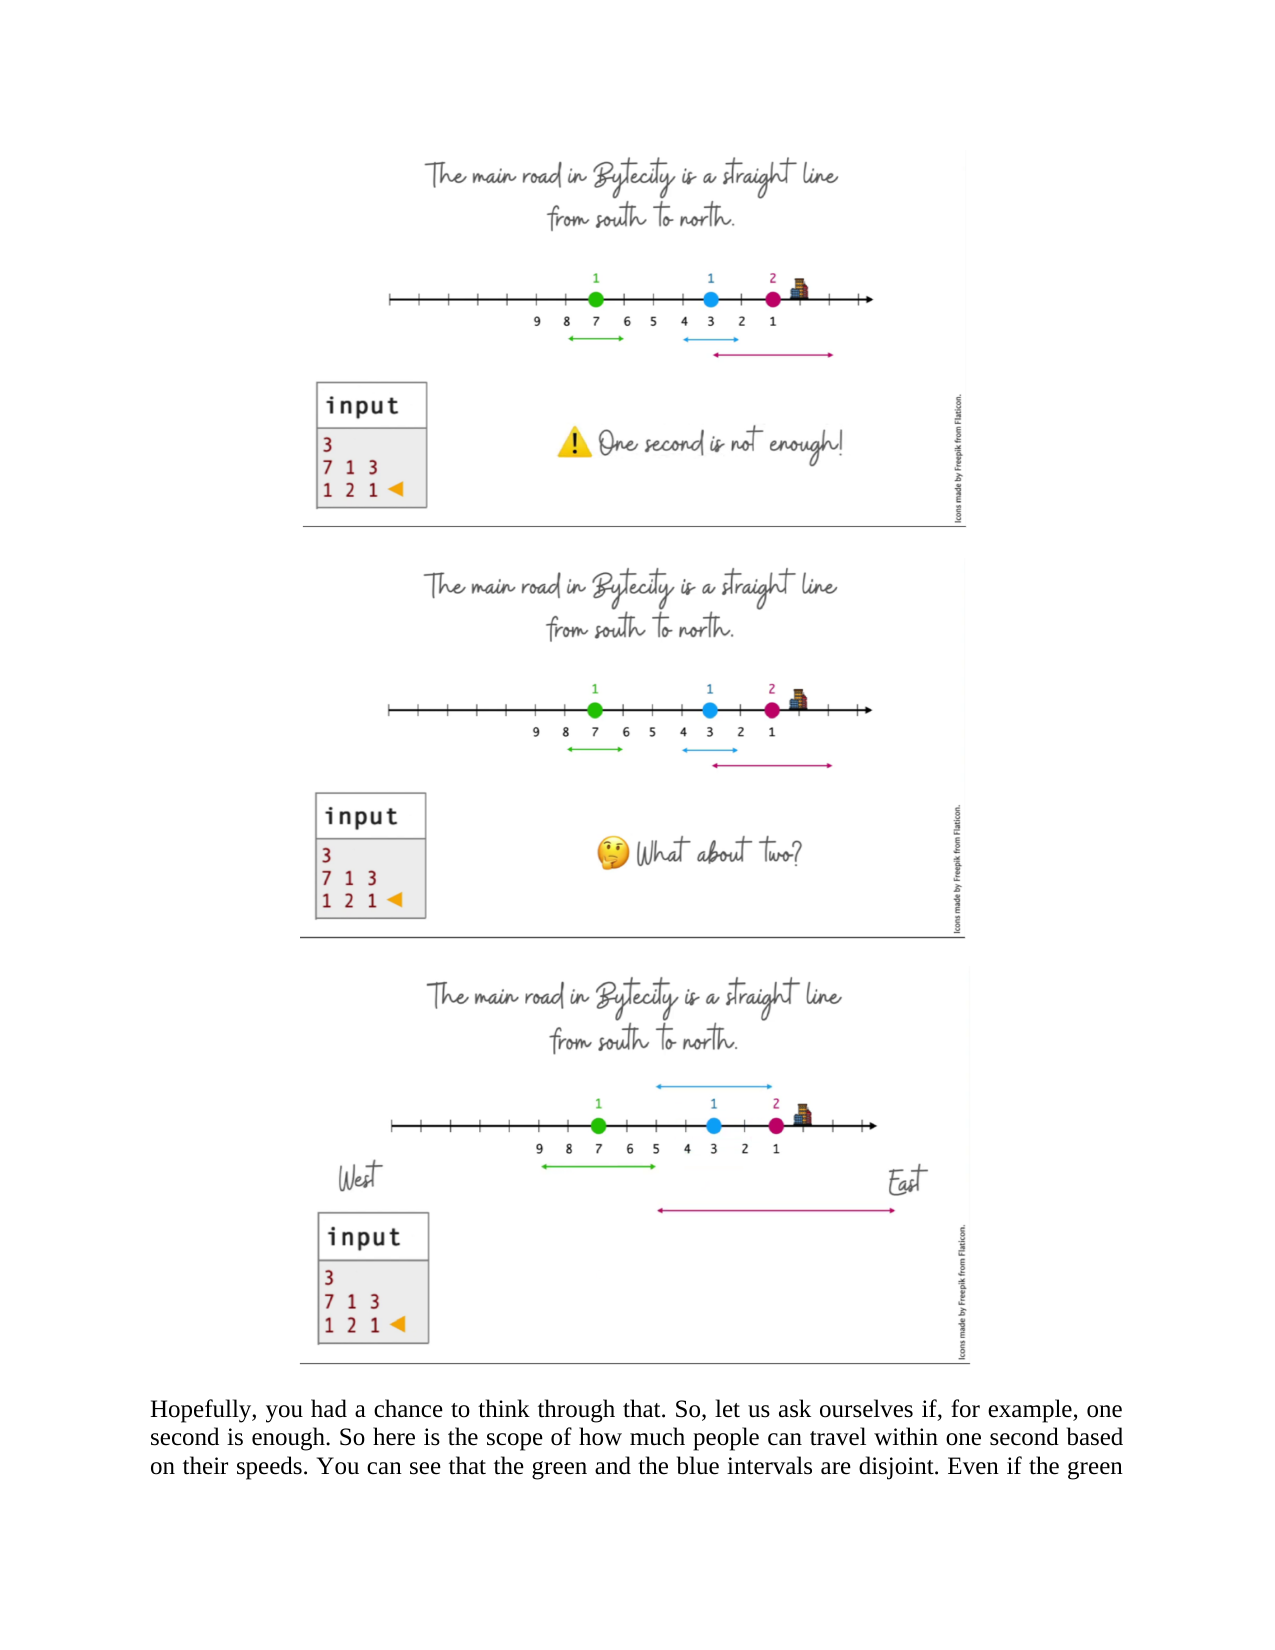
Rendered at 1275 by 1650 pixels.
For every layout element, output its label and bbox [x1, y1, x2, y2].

picture [300, 558, 976, 946]
picture [299, 966, 976, 1373]
picture [302, 150, 973, 538]
